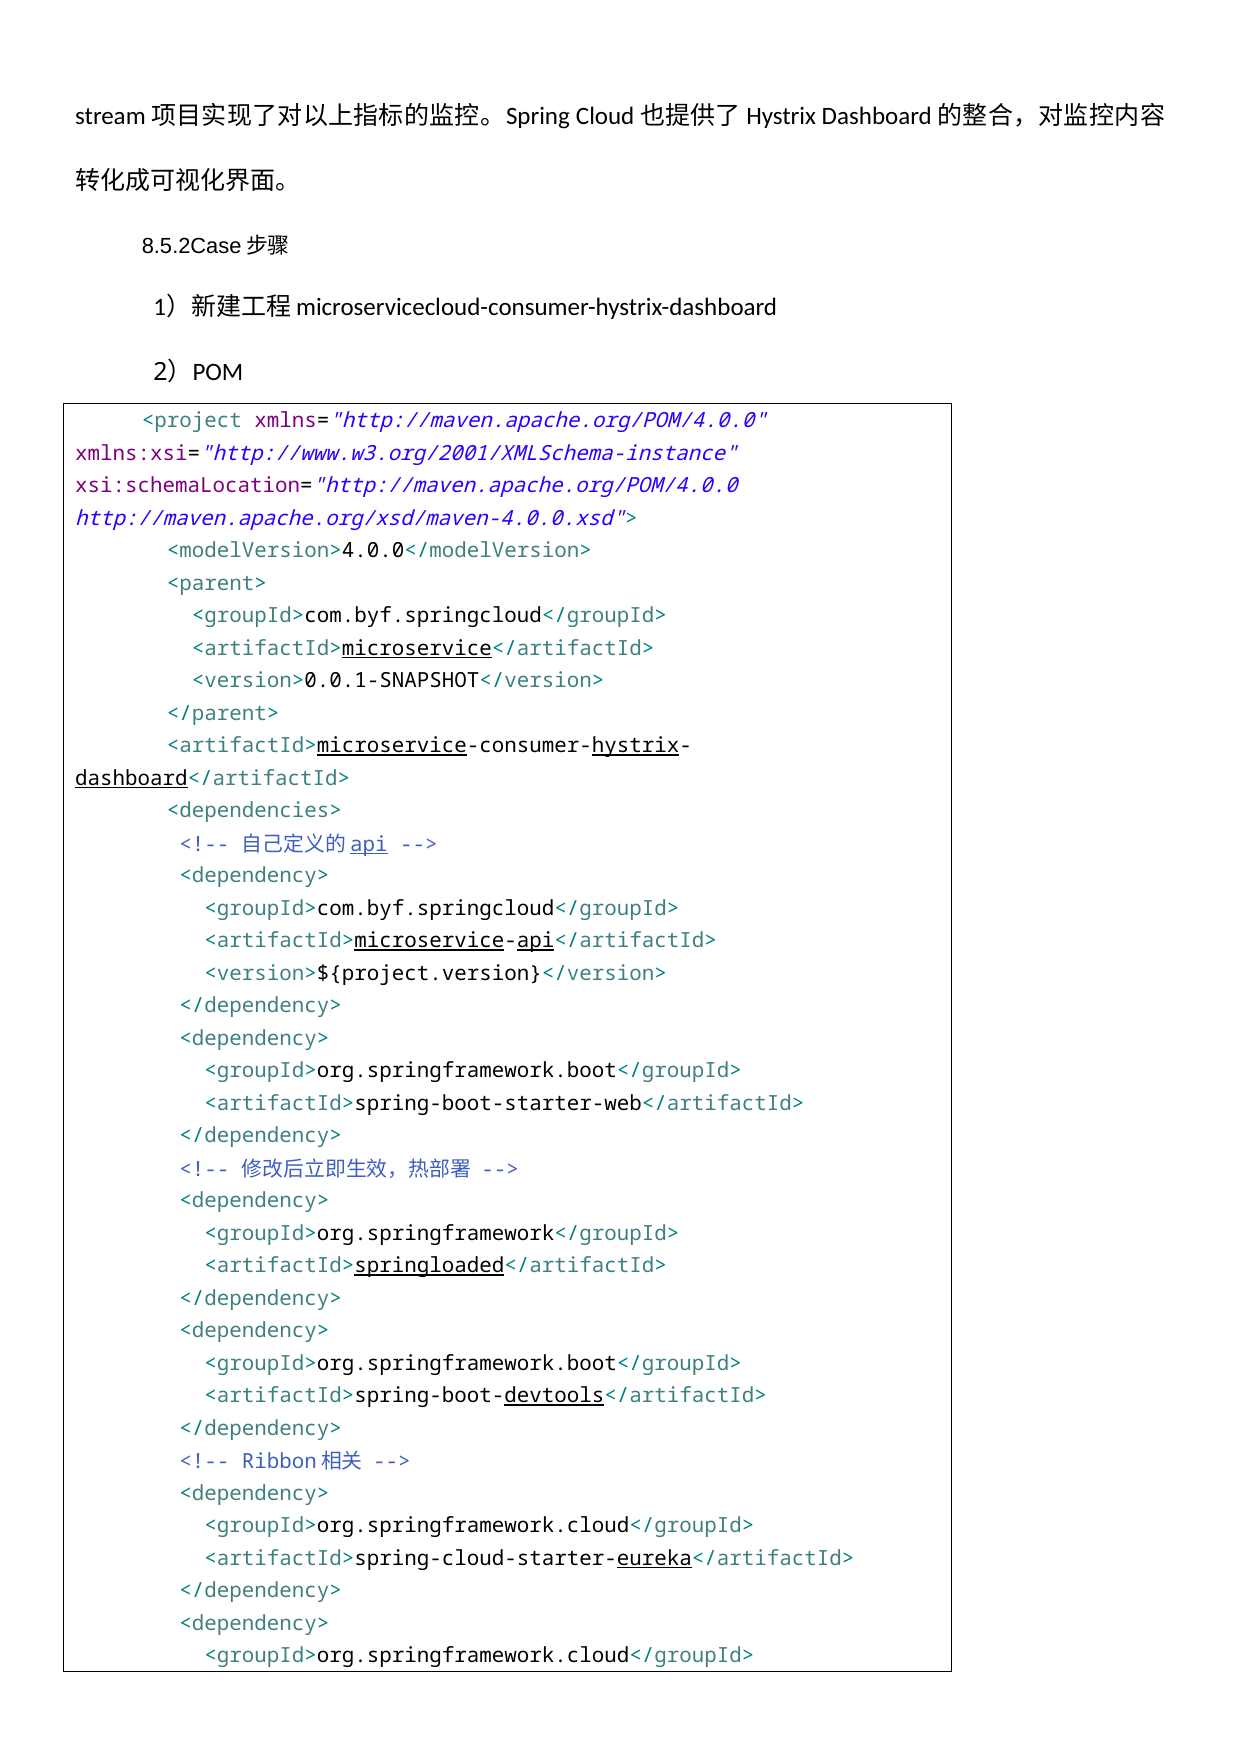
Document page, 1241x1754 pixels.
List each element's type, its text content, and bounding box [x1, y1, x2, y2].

subtitle 8.5.2Case步骤 [75, 227, 1165, 260]
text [75, 81, 1165, 211]
text 2）POM [75, 337, 1165, 402]
text 1）新建工程microservicecloud-consumer-hystrix-dashboard [75, 272, 1165, 337]
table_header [64, 404, 951, 1671]
